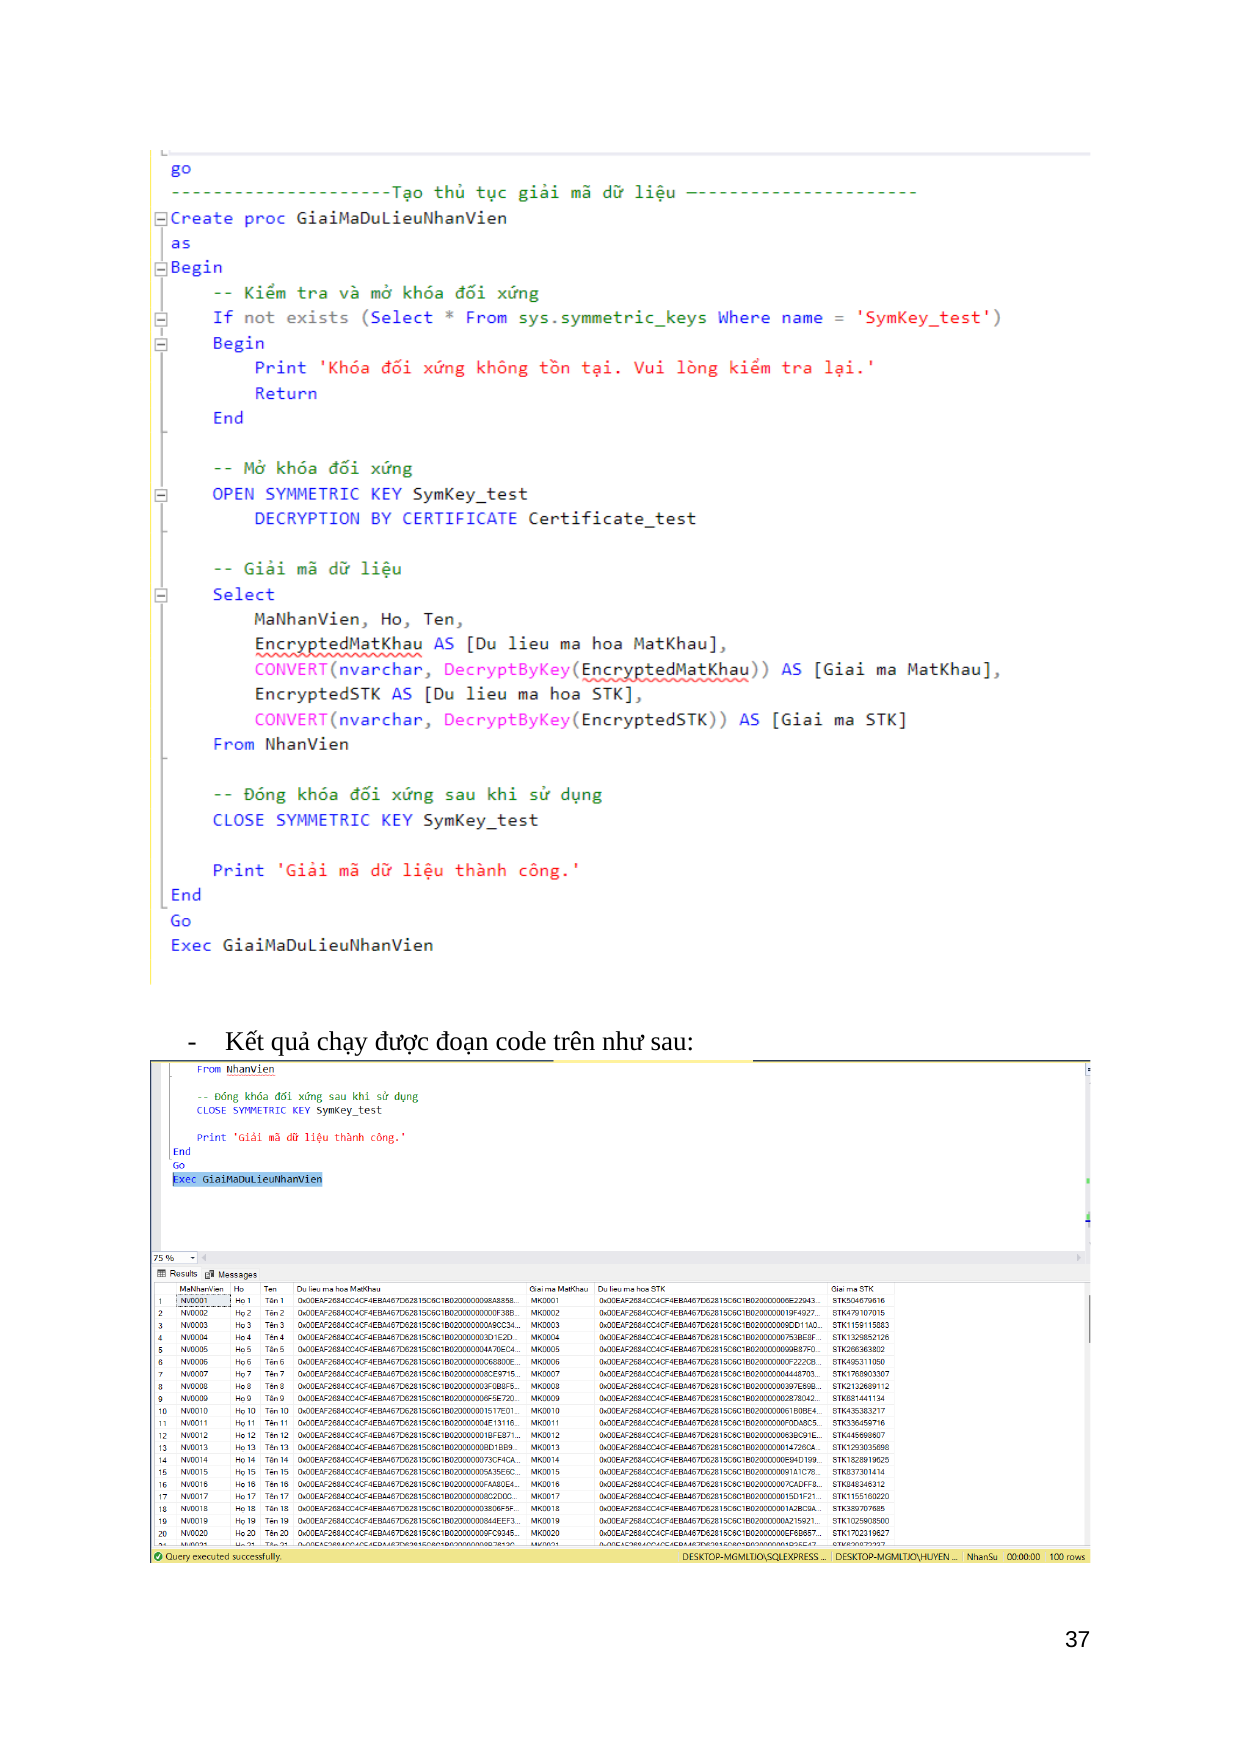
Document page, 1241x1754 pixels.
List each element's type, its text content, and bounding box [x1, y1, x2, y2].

list Kết quả chạy được đoạn code trên như sau: [187, 1025, 1090, 1056]
picture [150, 150, 1091, 986]
picture [150, 1060, 1091, 1563]
